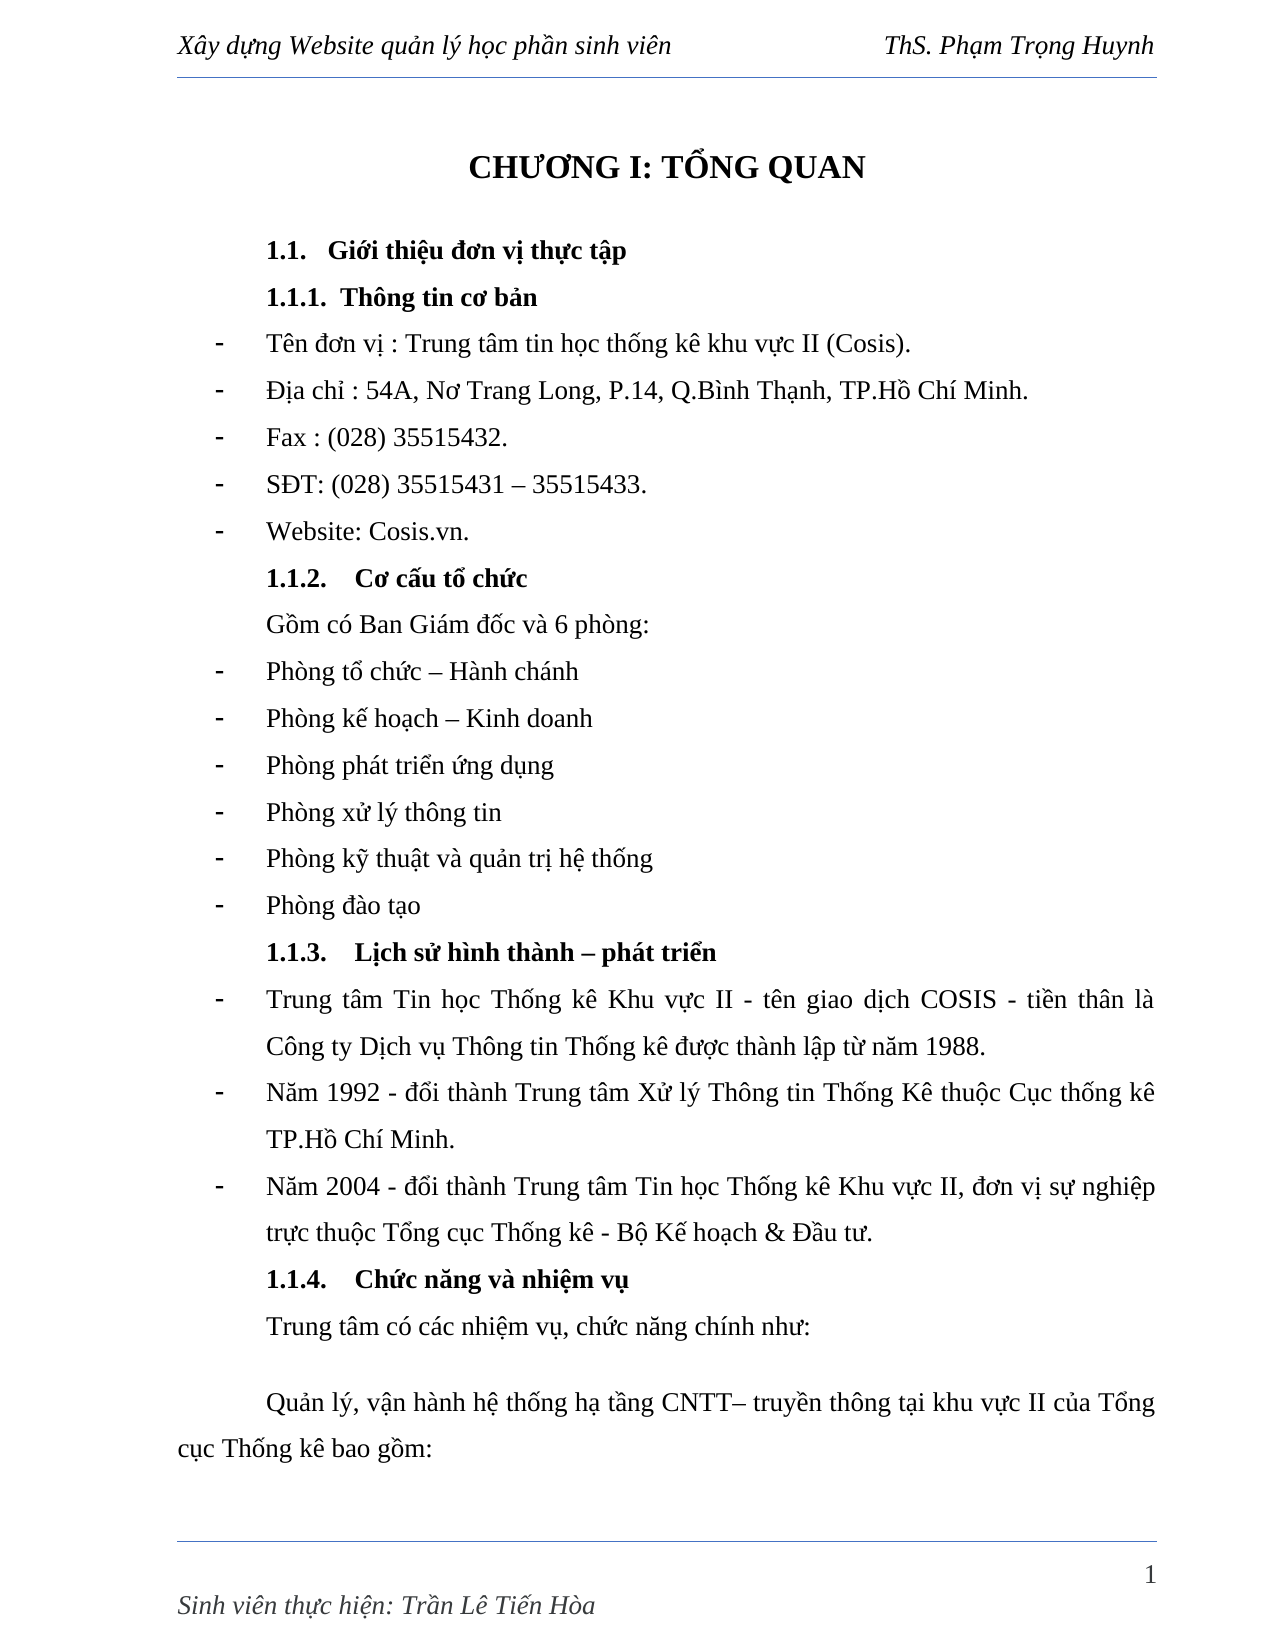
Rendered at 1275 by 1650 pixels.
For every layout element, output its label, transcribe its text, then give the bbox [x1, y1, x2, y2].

list Phòng phát triển ứng dụng [215, 749, 1157, 780]
list Năm 2004 - đổi thành Trung tâm Tin học Thống kê Khu vực II, đơn vị sự nghiệp trực thuộc Tổng cục Thống kê - Bộ Kế hoạch & Đầu tư. [215, 1170, 1157, 1248]
subtitle CHƯƠNG I: TỔNG QUAN [177, 147, 1157, 186]
subtitle Lịch sử hình thành – phát triển [177, 936, 1157, 967]
text Gồm có Ban Giám đốc và 6 phòng: [177, 608, 1157, 639]
list Phòng đào tạo [215, 889, 1157, 921]
list Tên đơn vị : Trung tâm tin học thống kê khu vực II (Cosis). [215, 327, 1157, 358]
list Giới thiệu đơn vị thực tập [177, 234, 1157, 265]
subtitle Cơ cấu tổ chức [177, 562, 1157, 593]
list Địa chỉ : 54A, Nơ Trang Long, P.14, Q.Bình Thạnh, TP.Hồ Chí Minh. [215, 374, 1157, 405]
list Phòng kỹ thuật và quản trị hệ thống [215, 842, 1157, 874]
list Phòng kế hoạch – Kinh doanh [215, 702, 1157, 733]
list SĐT: (028) 35515431 – 35515433. [215, 468, 1157, 499]
text Quản lý, vận hành hệ thống hạ tầng CNTT– truyền thông tại khu vực II của Tổng cục Thống kê bao gồm: [177, 1386, 1157, 1463]
subtitle Chức năng và nhiệm vụ [177, 1263, 1157, 1294]
list Trung tâm Tin học Thống kê Khu vực II - tên giao dịch COSIS - tiền thân là Công ty Dịch vụ Thông tin Thống kê được thành lập từ năm 1988. [215, 983, 1157, 1061]
list Fax : (028) 35515432. [215, 421, 1157, 452]
list Năm 1992 - đổi thành Trung tâm Xử lý Thông tin Thống Kê thuộc Cục thống kê TP.Hồ Chí Minh. [215, 1076, 1157, 1154]
list Phòng tổ chức – Hành chánh [215, 655, 1157, 686]
subtitle Thông tin cơ bản [177, 281, 1157, 312]
list Phòng xử lý thông tin [215, 796, 1157, 827]
text Trung tâm có các nhiệm vụ, chức năng chính như: [177, 1310, 1157, 1341]
list Website: Cosis.vn. [215, 515, 1157, 546]
